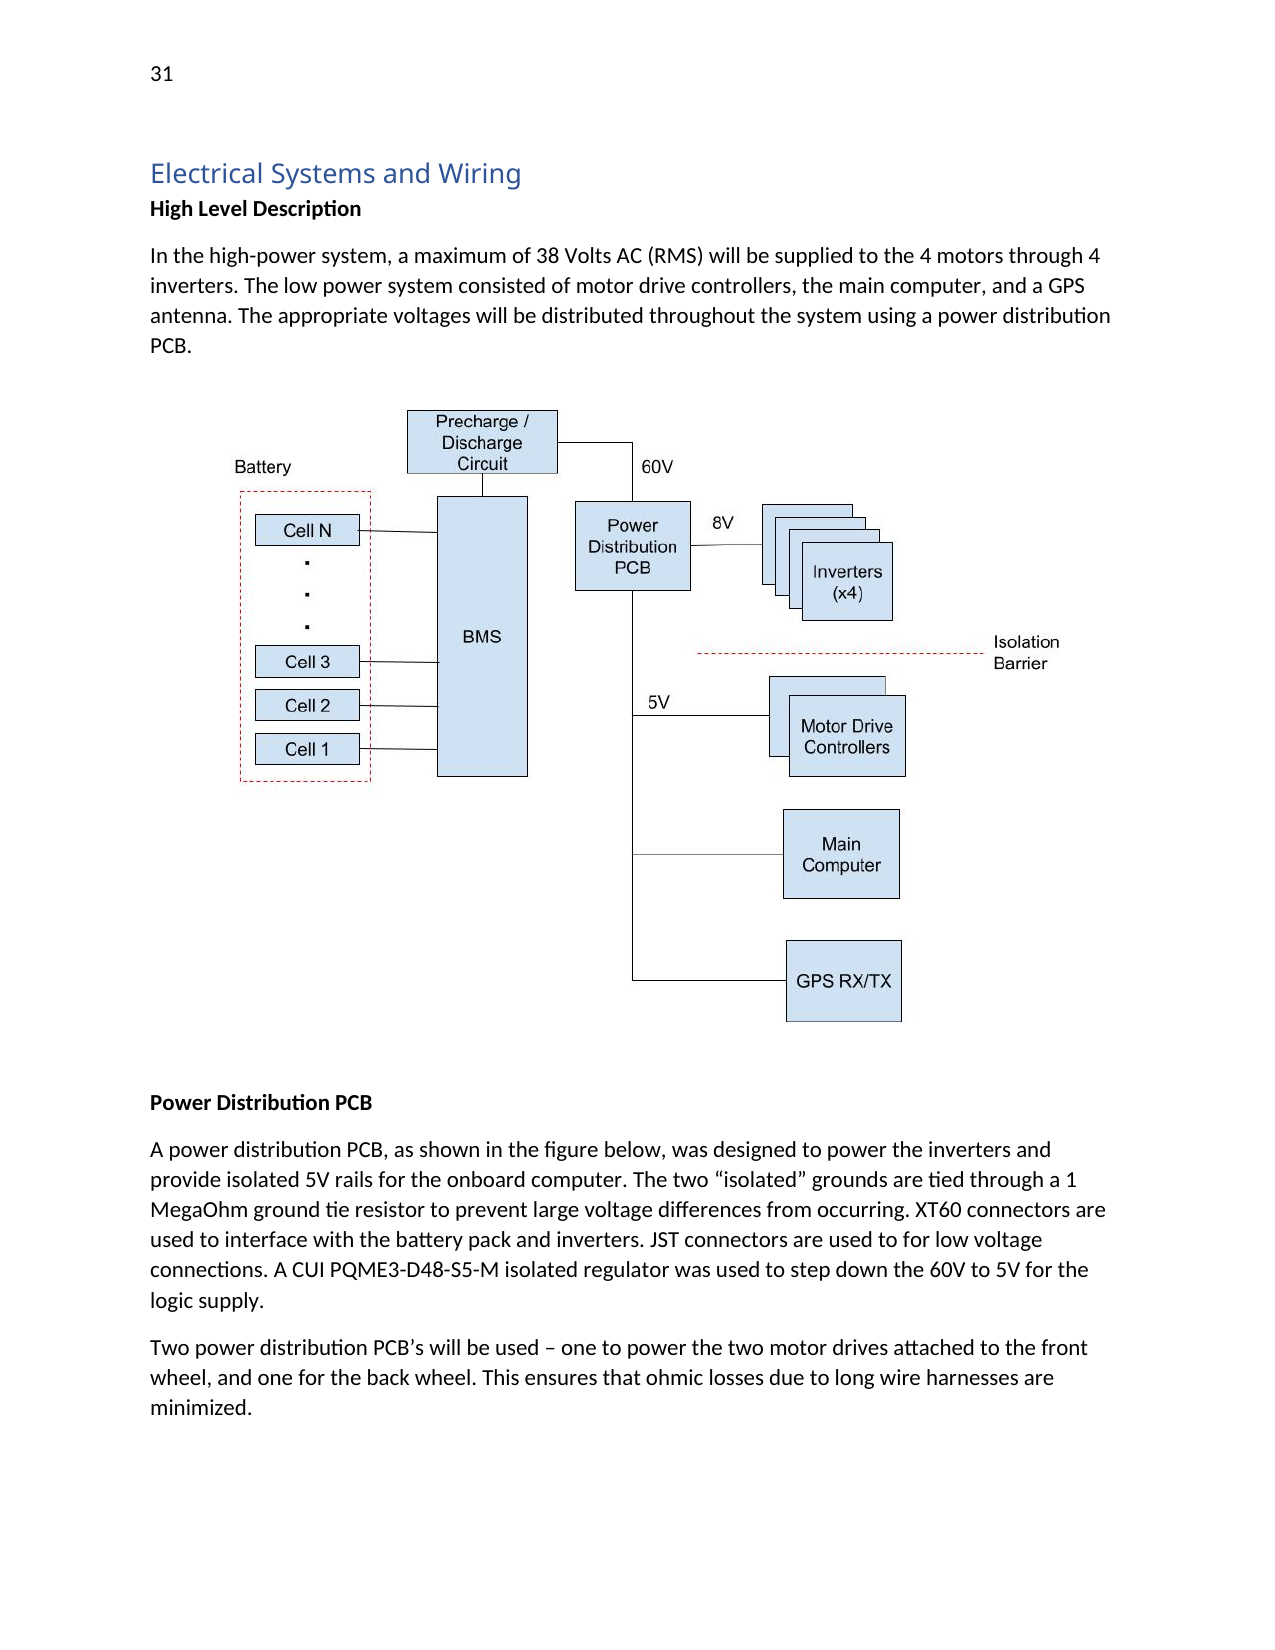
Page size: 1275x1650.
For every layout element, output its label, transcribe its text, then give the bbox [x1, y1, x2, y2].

text Two power distribution PCB’s will be used – one to power the two motor drives attached to the front wheel, and one for the back wheel. This ensures that ohmic losses due to long wire harnesses are minimized. [150, 1333, 1125, 1421]
text A power distribution PCB, as shown in the figure below, was designed to power the inverters and provide isolated 5V rails for the onboard computer. The two “isolated” grounds are tied through a 1 MegaOhm ground tie resistor to prevent large voltage differences from occurring. XT60 connectors are used to interface with the battery pack and inverters. JST connectors are used to for low voltage connections. A CUI PQME3-D48-S5-M isolated regulator was used to step down the 60V to 5V for the logic supply. [150, 1135, 1125, 1314]
text Power Distribution PCB [150, 1088, 1125, 1116]
text In the high-power system, a maximum of 38 Volts AC (RMS) will be supplied to the 4 motors through 4 inverters. The low power system consisted of motor drive controllers, the main computer, and a GPS antenna. The appropriate voltages will be distributed throughout the system using a power distribution PCB. [150, 241, 1125, 359]
text High Level Description [150, 194, 1125, 222]
subtitle Electrical Systems and Wiring [150, 154, 1125, 191]
picture [177, 378, 1098, 1069]
